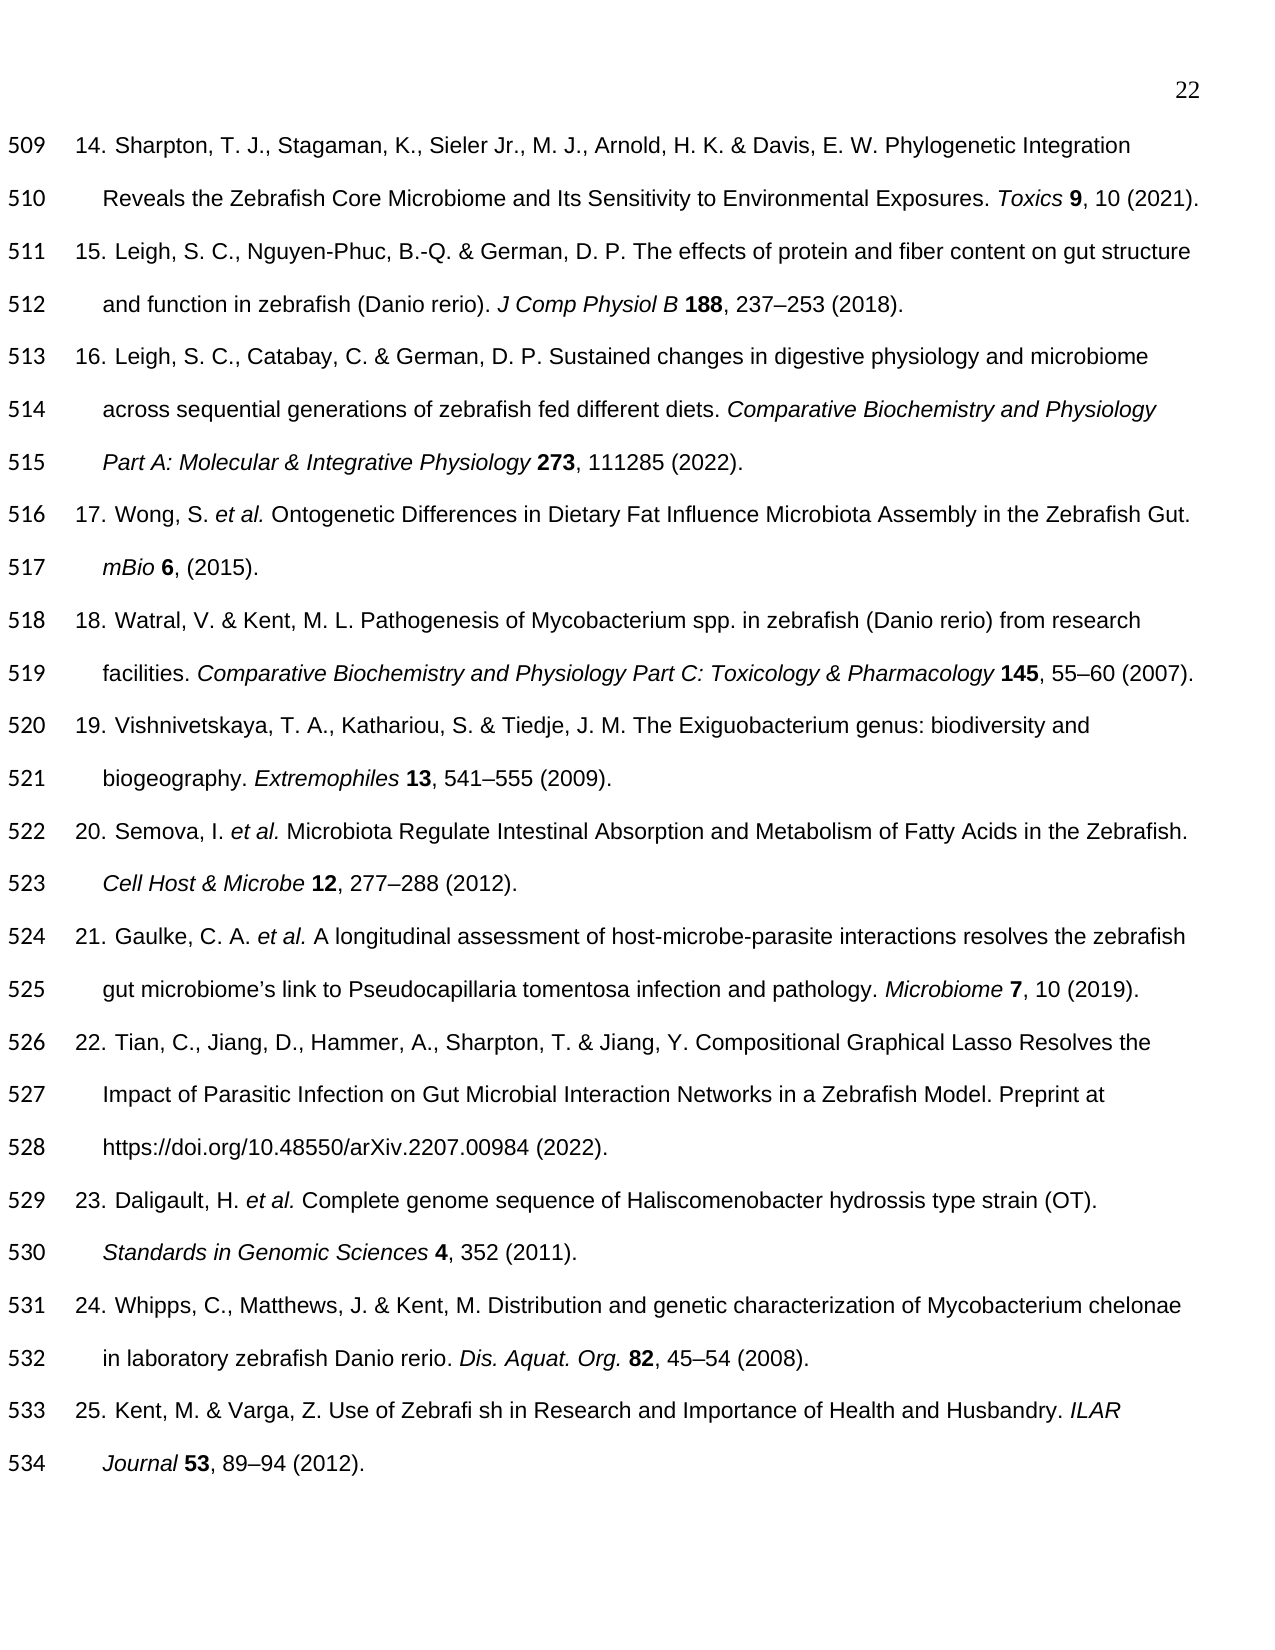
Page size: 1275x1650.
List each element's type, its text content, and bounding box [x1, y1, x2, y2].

text 17. Wong, S. et al. Ontogenetic Differences in Dietary Fat Influence Microbiota Assembly in the Zebrafish Gut. mBio 6, (2015). [75, 501, 1200, 581]
text 18. Watral, V. & Kent, M. L. Pathogenesis of Mycobacterium spp. in zebrafish (Danio rerio) from research facilities. Comparative Biochemistry and Physiology Part C: Toxicology & Pharmacology 145, 55–60 (2007). [75, 607, 1200, 686]
text 24. Whipps, C., Matthews, J. & Kent, M. Distribution and genetic characterization of Mycobacterium chelonae in laboratory zebrafish Danio rerio. Dis. Aquat. Org. 82, 45–54 (2008). [75, 1292, 1200, 1371]
text 20. Semova, I. et al. Microbiota Regulate Intestinal Absorption and Metabolism of Fatty Acids in the Zebrafish. Cell Host & Microbe 12, 277–288 (2012). [75, 818, 1200, 897]
text 15. Leigh, S. C., Nguyen-Phuc, B.-Q. & German, D. P. The effects of protein and fiber content on gut structure and function in zebrafish (Danio rerio). J Comp Physiol B 188, 237–253 (2018). [75, 238, 1200, 317]
text 19. Vishnivetskaya, T. A., Kathariou, S. & Tiedje, J. M. The Exiguobacterium genus: biodiversity and biogeography. Extremophiles 13, 541–555 (2009). [75, 712, 1200, 791]
text 25. Kent, M. & Varga, Z. Use of Zebrafi sh in Research and Importance of Health and Husbandry. ILAR Journal 53, 89–94 (2012). [75, 1397, 1200, 1477]
text 14. Sharpton, T. J., Stagaman, K., Sieler Jr., M. J., Arnold, H. K. & Davis, E. W. Phylogenetic Integration Reveals the Zebrafish Core Microbiome and Its Sensitivity to Environmental Exposures. Toxics 9, 10 (2021). [75, 132, 1200, 212]
text 22. Tian, C., Jiang, D., Hammer, A., Sharpton, T. & Jiang, Y. Compositional Graphical Lasso Resolves the Impact of Parasitic Infection on Gut Microbial Interaction Networks in a Zebrafish Model. Preprint at https://doi.org/10.48550/arXiv.2207.00984 (2022). [75, 1028, 1200, 1160]
text 16. Leigh, S. C., Catabay, C. & German, D. P. Sustained changes in digestive physiology and microbiome across sequential generations of zebrafish fed different diets. Comparative Biochemistry and Physiology Part A: Molecular & Integrative Physiology 273, 111285 (2022). [75, 343, 1200, 475]
text 21. Gaulke, C. A. et al. A longitudinal assessment of host-microbe-parasite interactions resolves the zebrafish gut microbiome’s link to Pseudocapillaria tomentosa infection and pathology. Microbiome 7, 10 (2019). [75, 923, 1200, 1002]
text 23. Daligault, H. et al. Complete genome sequence of Haliscomenobacter hydrossis type strain (OT). Standards in Genomic Sciences 4, 352 (2011). [75, 1187, 1200, 1266]
